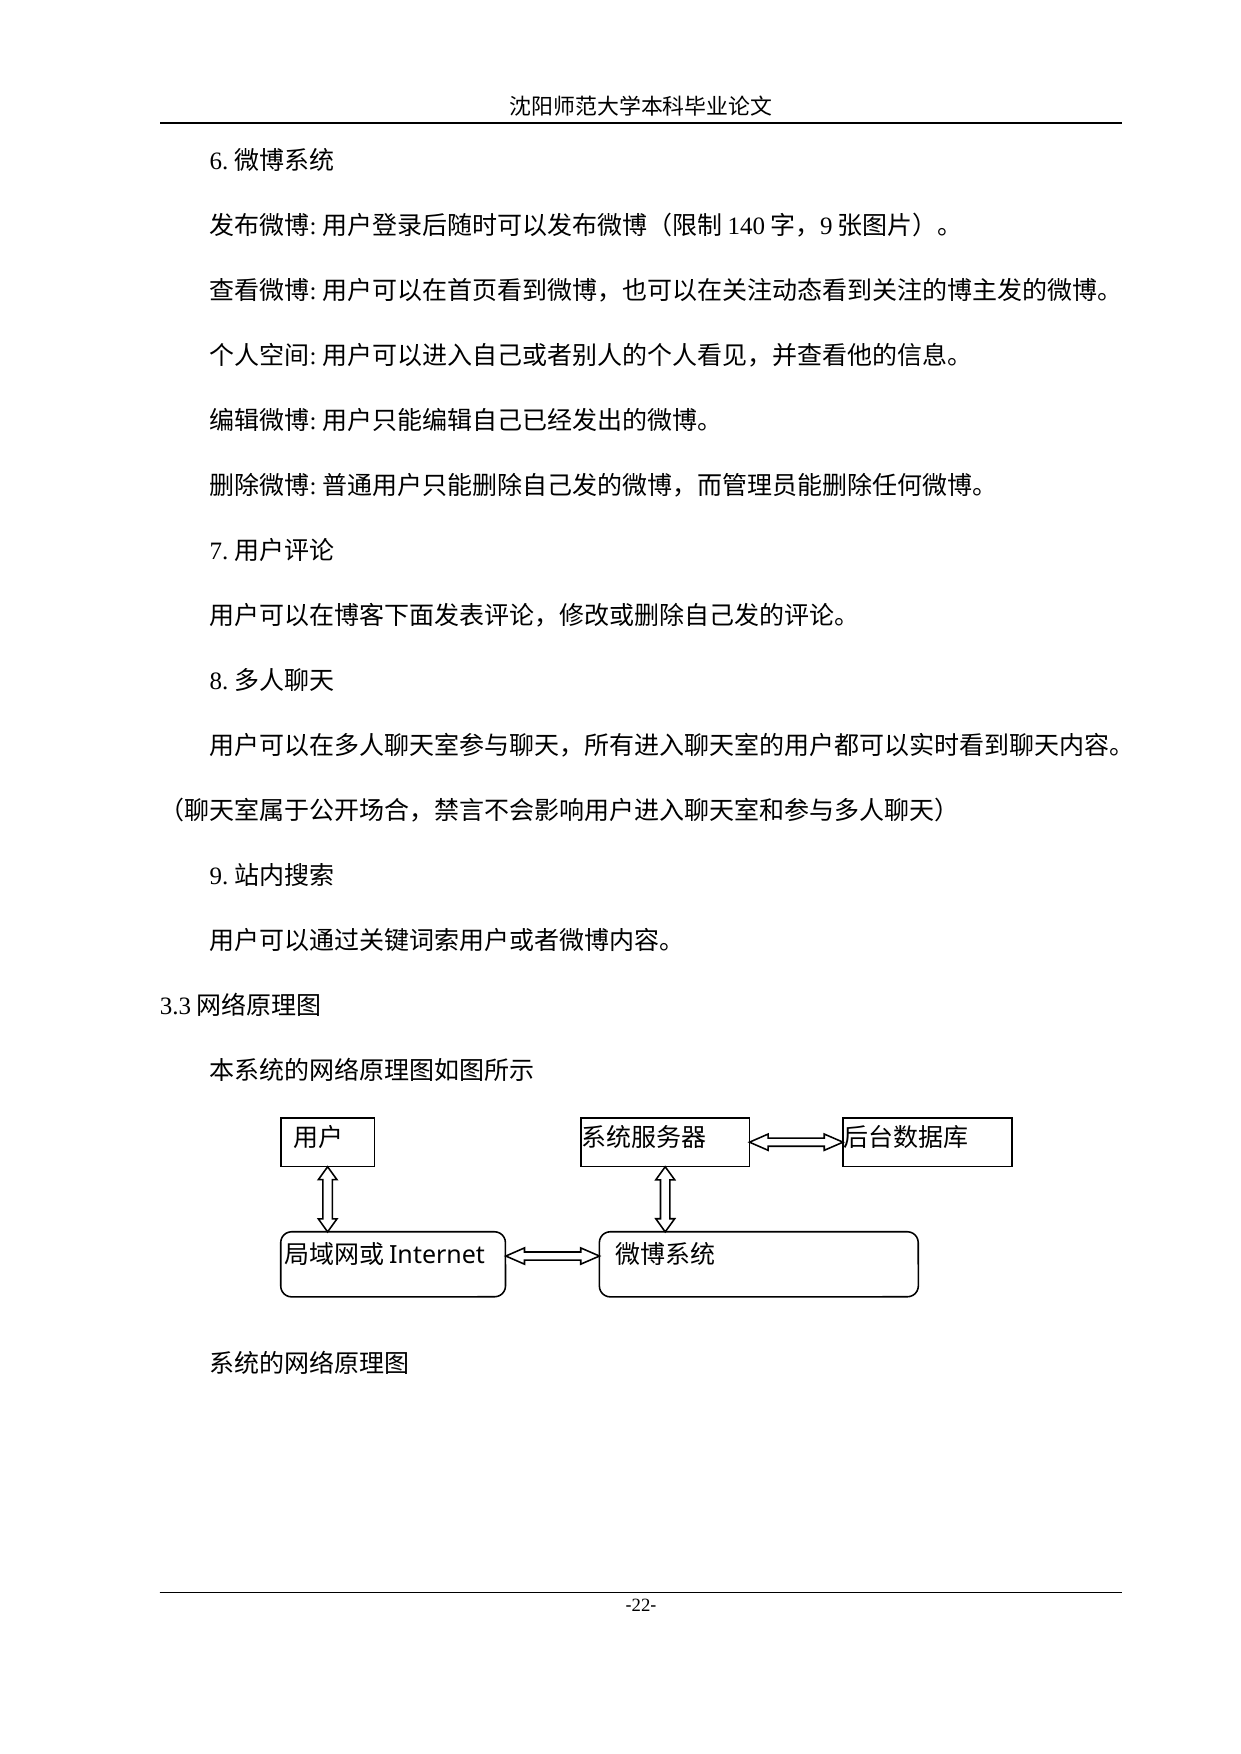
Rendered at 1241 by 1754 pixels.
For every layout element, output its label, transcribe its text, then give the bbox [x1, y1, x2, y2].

text 发布微博: 用户登录后随时可以发布微博（限制140字，9张图片）。 [159, 191, 1122, 256]
text 系统的网络原理图 [159, 1101, 1122, 1394]
text 用户可以通过关键词索用户或者微博内容。 [159, 906, 1122, 971]
text 个人空间: 用户可以进入自己或者别人的个人看见，并查看他的信息。 [159, 321, 1122, 386]
text 删除微博: 普通用户只能删除自己发的微博，而管理员能删除任何微博。 [159, 451, 1122, 516]
text 查看微博: 用户可以在首页看到微博，也可以在关注动态看到关注的博主发的微博。 [159, 256, 1122, 321]
text 编辑微博: 用户只能编辑自己已经发出的微博。 [159, 386, 1122, 451]
text 9. 站内搜索 [159, 841, 1122, 906]
text 7. 用户评论 [159, 516, 1122, 581]
text 用户可以在多人聊天室参与聊天，所有进入聊天室的用户都可以实时看到聊天内容。（聊天室属于公开场合，禁言不会影响用户进入聊天室和参与多人聊天） [159, 711, 1122, 841]
subtitle 3.3网络原理图 [159, 971, 1122, 1036]
text 8. 多人聊天 [159, 646, 1122, 711]
text 本系统的网络原理图如图所示 [159, 1036, 1122, 1101]
text 6. 微博系统 [159, 126, 1122, 191]
text 用户可以在博客下面发表评论，修改或删除自己发的评论。 [159, 581, 1122, 646]
